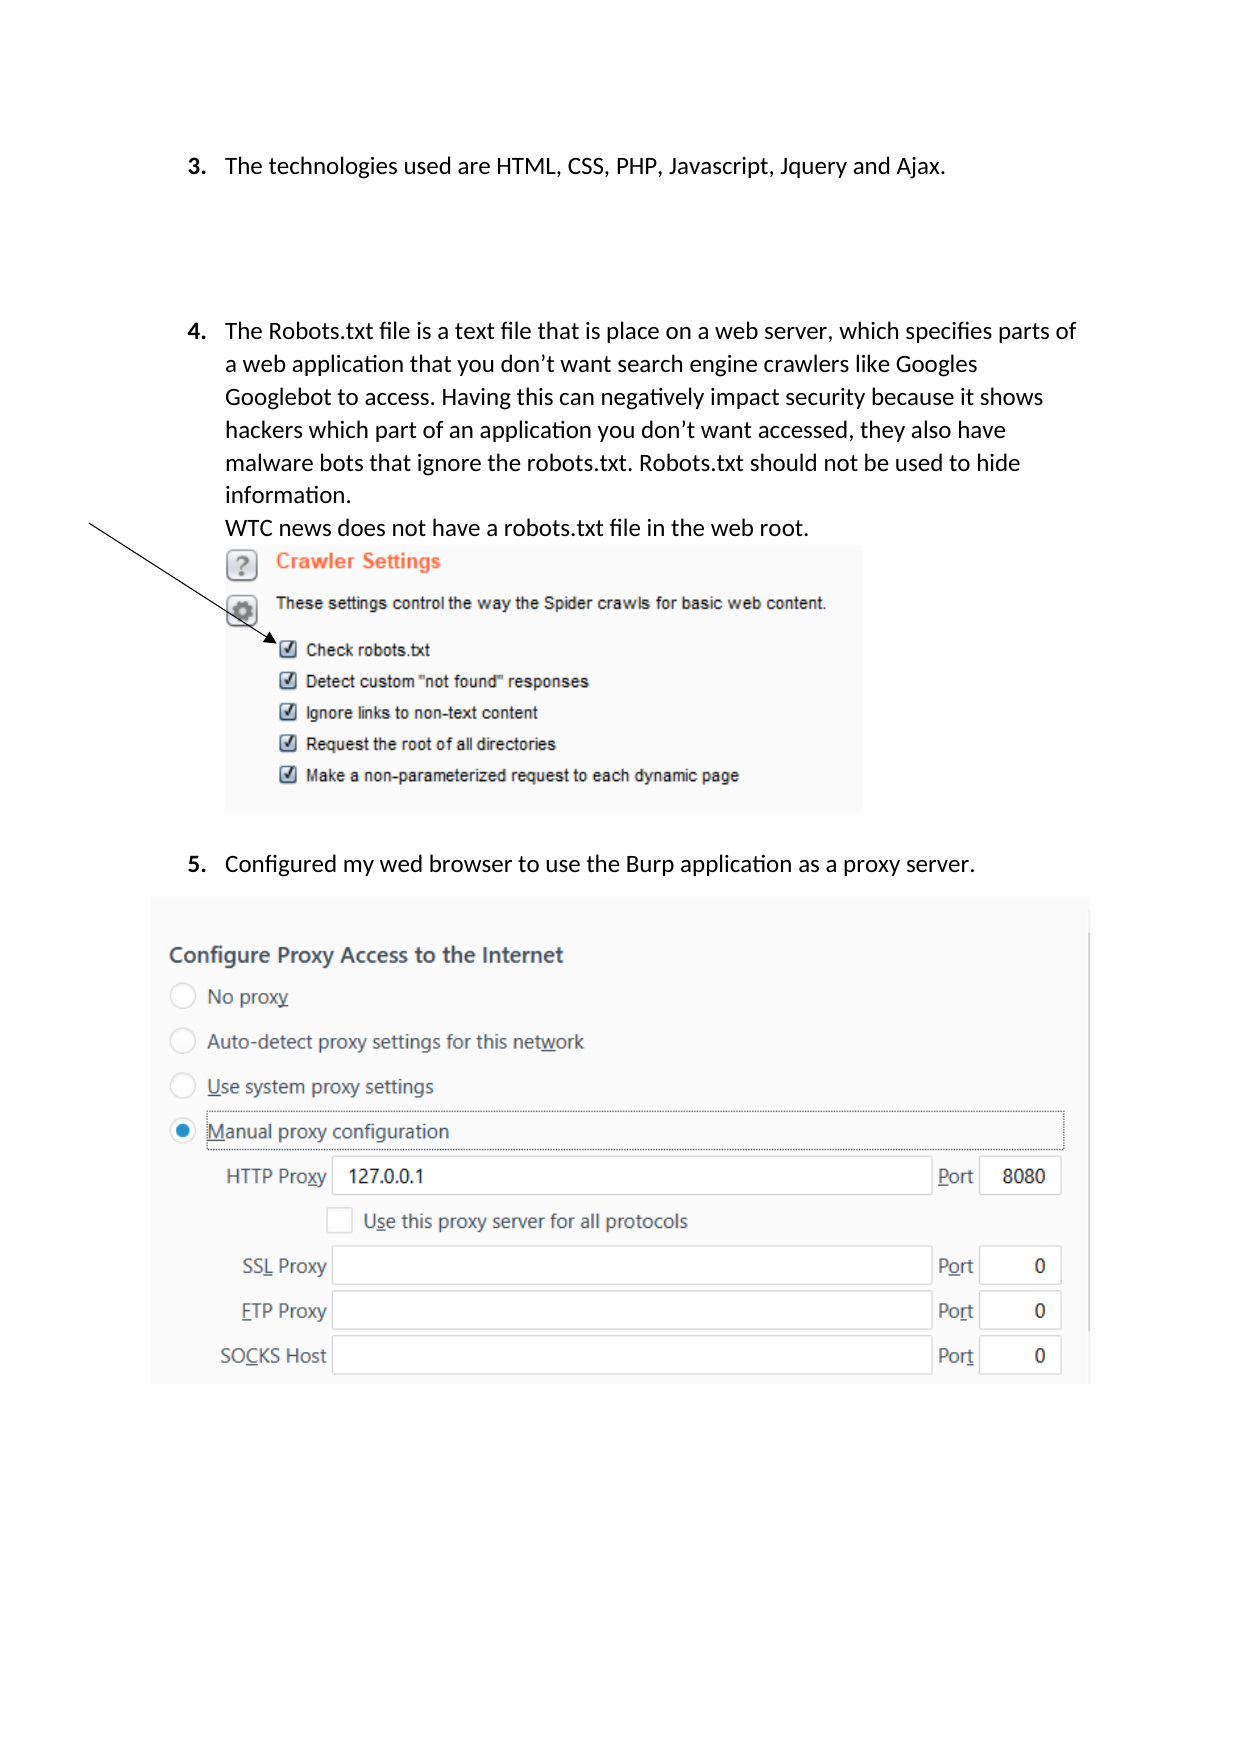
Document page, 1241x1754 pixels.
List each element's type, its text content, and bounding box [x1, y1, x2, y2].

list Configured my wed browser to use the Burp application as a proxy server. [187, 848, 1090, 878]
list WTC news does not have a robots.txt file in the web root. [225, 512, 1090, 543]
picture [150, 897, 1091, 1384]
picture [225, 545, 863, 813]
list The technologies used are HTML, CSS, PHP, Javascript, Jquery and Ajax. [187, 150, 1090, 181]
list The Robots.txt file is a text file that is place on a web server, which specifies parts of a web application that you don’t want search engine crawlers like Googles Googlebot to access. Having this can negatively impact security because it shows hackers which part of an application you don’t want accessed, they also have malware bots that ignore the robots.txt. Robots.txt should not be used to hide information. [187, 315, 1090, 510]
